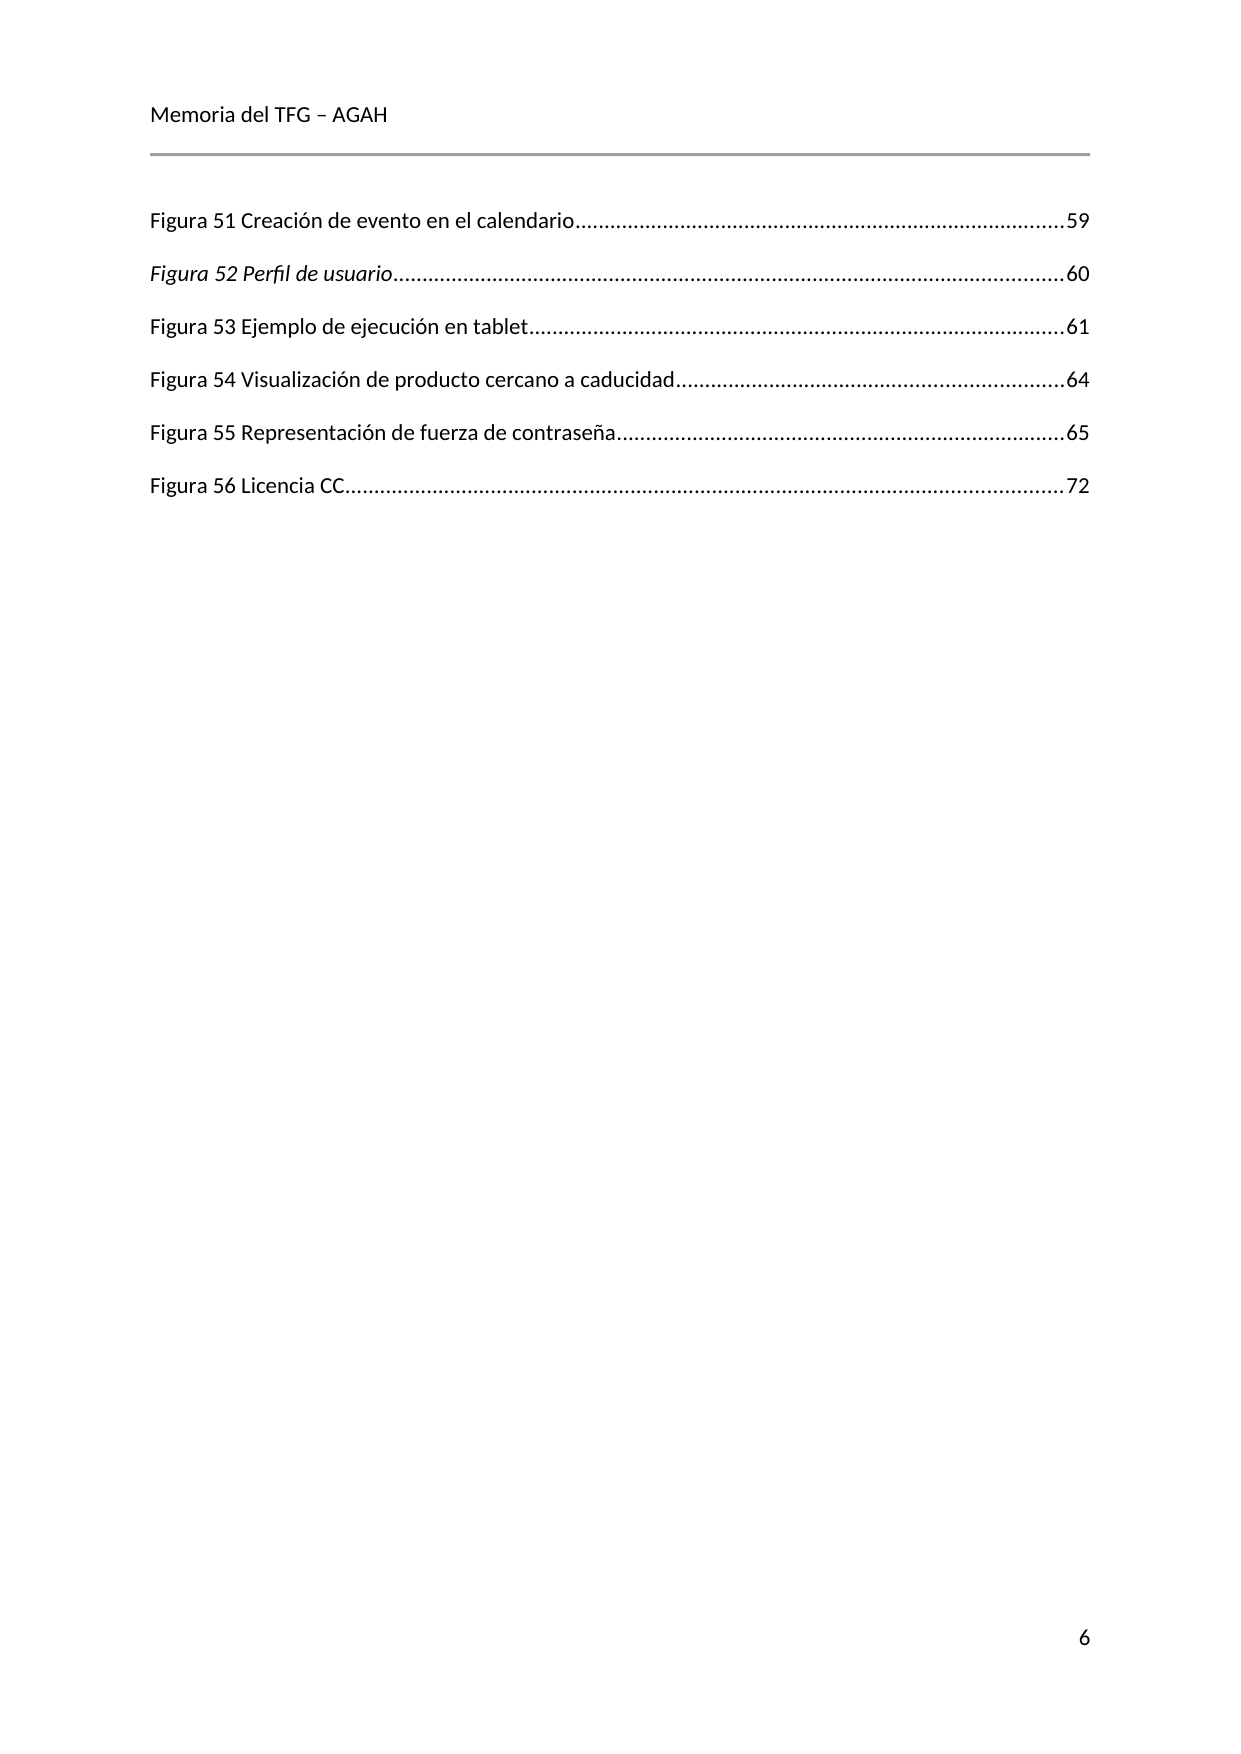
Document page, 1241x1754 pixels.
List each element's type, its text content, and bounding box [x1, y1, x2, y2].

text Figura 51 Creación de evento en el calendario 59 [150, 206, 1090, 234]
text Figura 54 Visualización de producto cercano a caducidad 64 [150, 365, 1090, 393]
text Figura 52 Perfil de usuario 60 [150, 259, 1090, 287]
text Figura 56 Licencia CC 72 [150, 471, 1090, 499]
text Figura 55 Representación de fuerza de contraseña 65 [150, 418, 1090, 446]
text Figura 53 Ejemplo de ejecución en tablet 61 [150, 312, 1090, 340]
